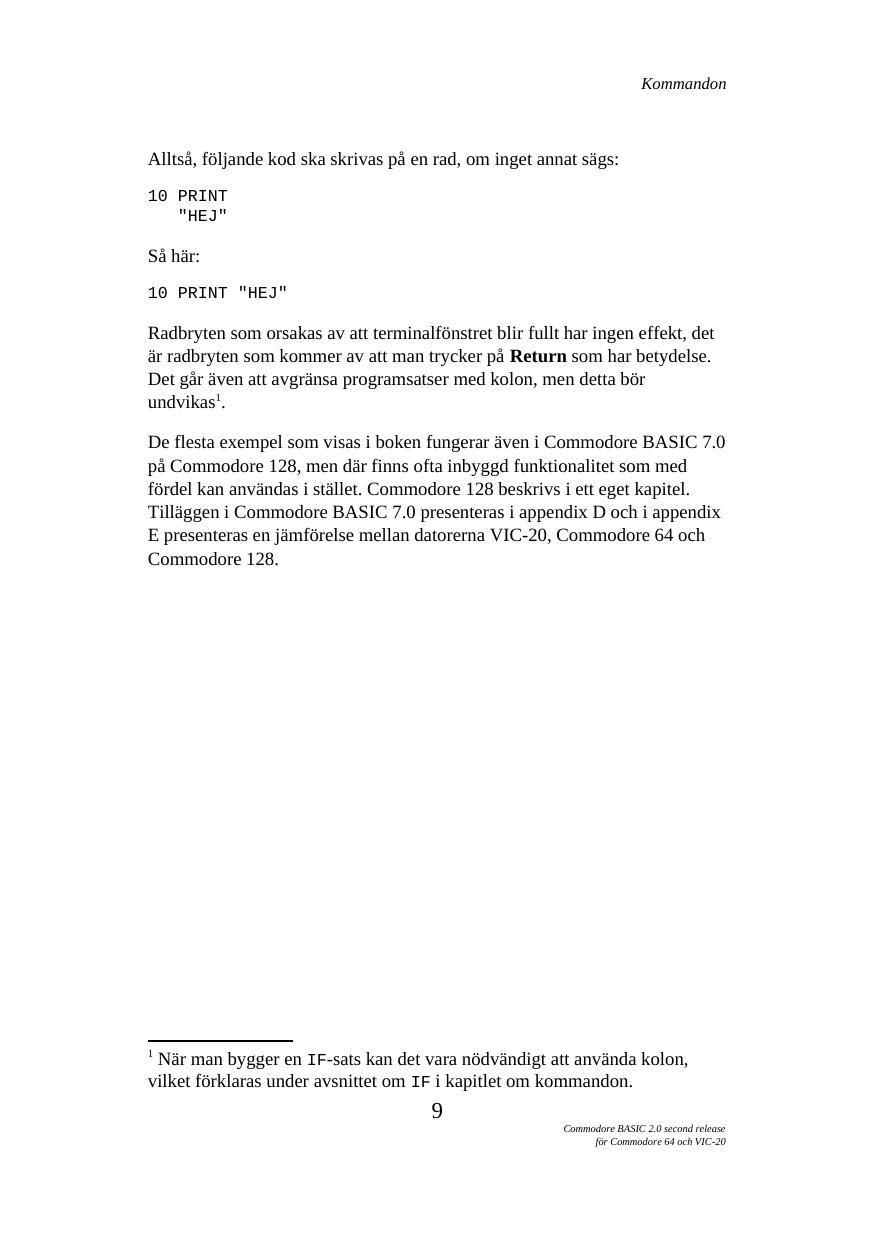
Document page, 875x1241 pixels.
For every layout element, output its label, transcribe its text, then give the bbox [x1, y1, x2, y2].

text Alltså, följande kod ska skrivas på en rad, om inget annat sägs: [148, 148, 726, 169]
text Radbryten som orsakas av att terminalfönstret blir fullt har ingen effekt, det är radbryten som kommer av att man trycker på Return som har betydelse. Det går även att avgränsa programsatser med kolon, men detta bör undvikas. [148, 322, 726, 413]
text De flesta exempel som visas i boken fungerar även i Commodore BASIC 7.0 på Commodore 128, men där finns ofta inbyggd funktionalitet som med fördel kan användas i stället. Commodore 128 beskrivs i ett eget kapitel. Tilläggen i Commodore BASIC 7.0 presenteras i appendix D och i appendix E presenteras en jämförelse mellan datorerna VIC-20, Commodore 64 och Commodore 128. [148, 431, 726, 569]
text 10 PRINT "HEJ" [148, 188, 726, 227]
text 10 PRINT "HEJ" [148, 285, 726, 304]
text Så här: [148, 245, 726, 266]
